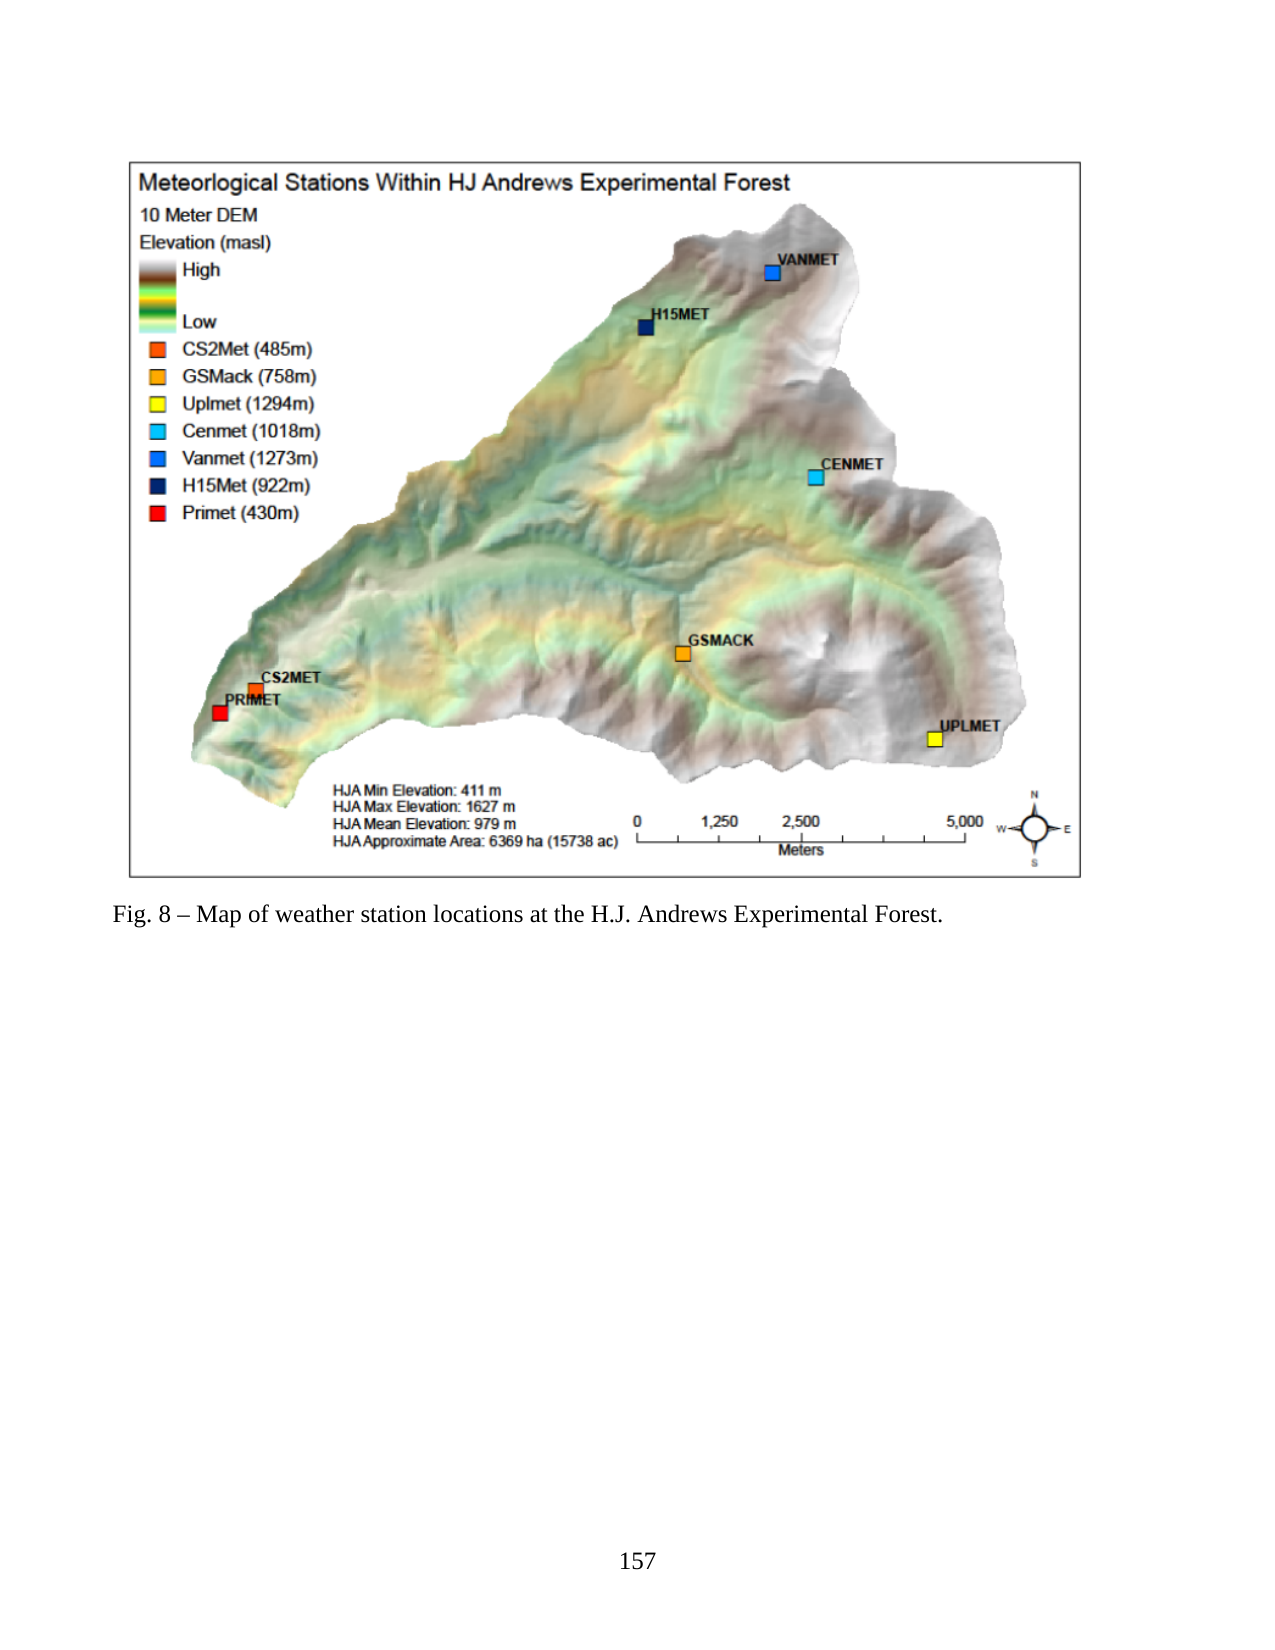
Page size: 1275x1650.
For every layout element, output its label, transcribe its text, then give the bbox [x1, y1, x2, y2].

text Fig. 8 – Map of weather station locations at the H.J. Andrews Experimental Forest. [112, 899, 1162, 928]
